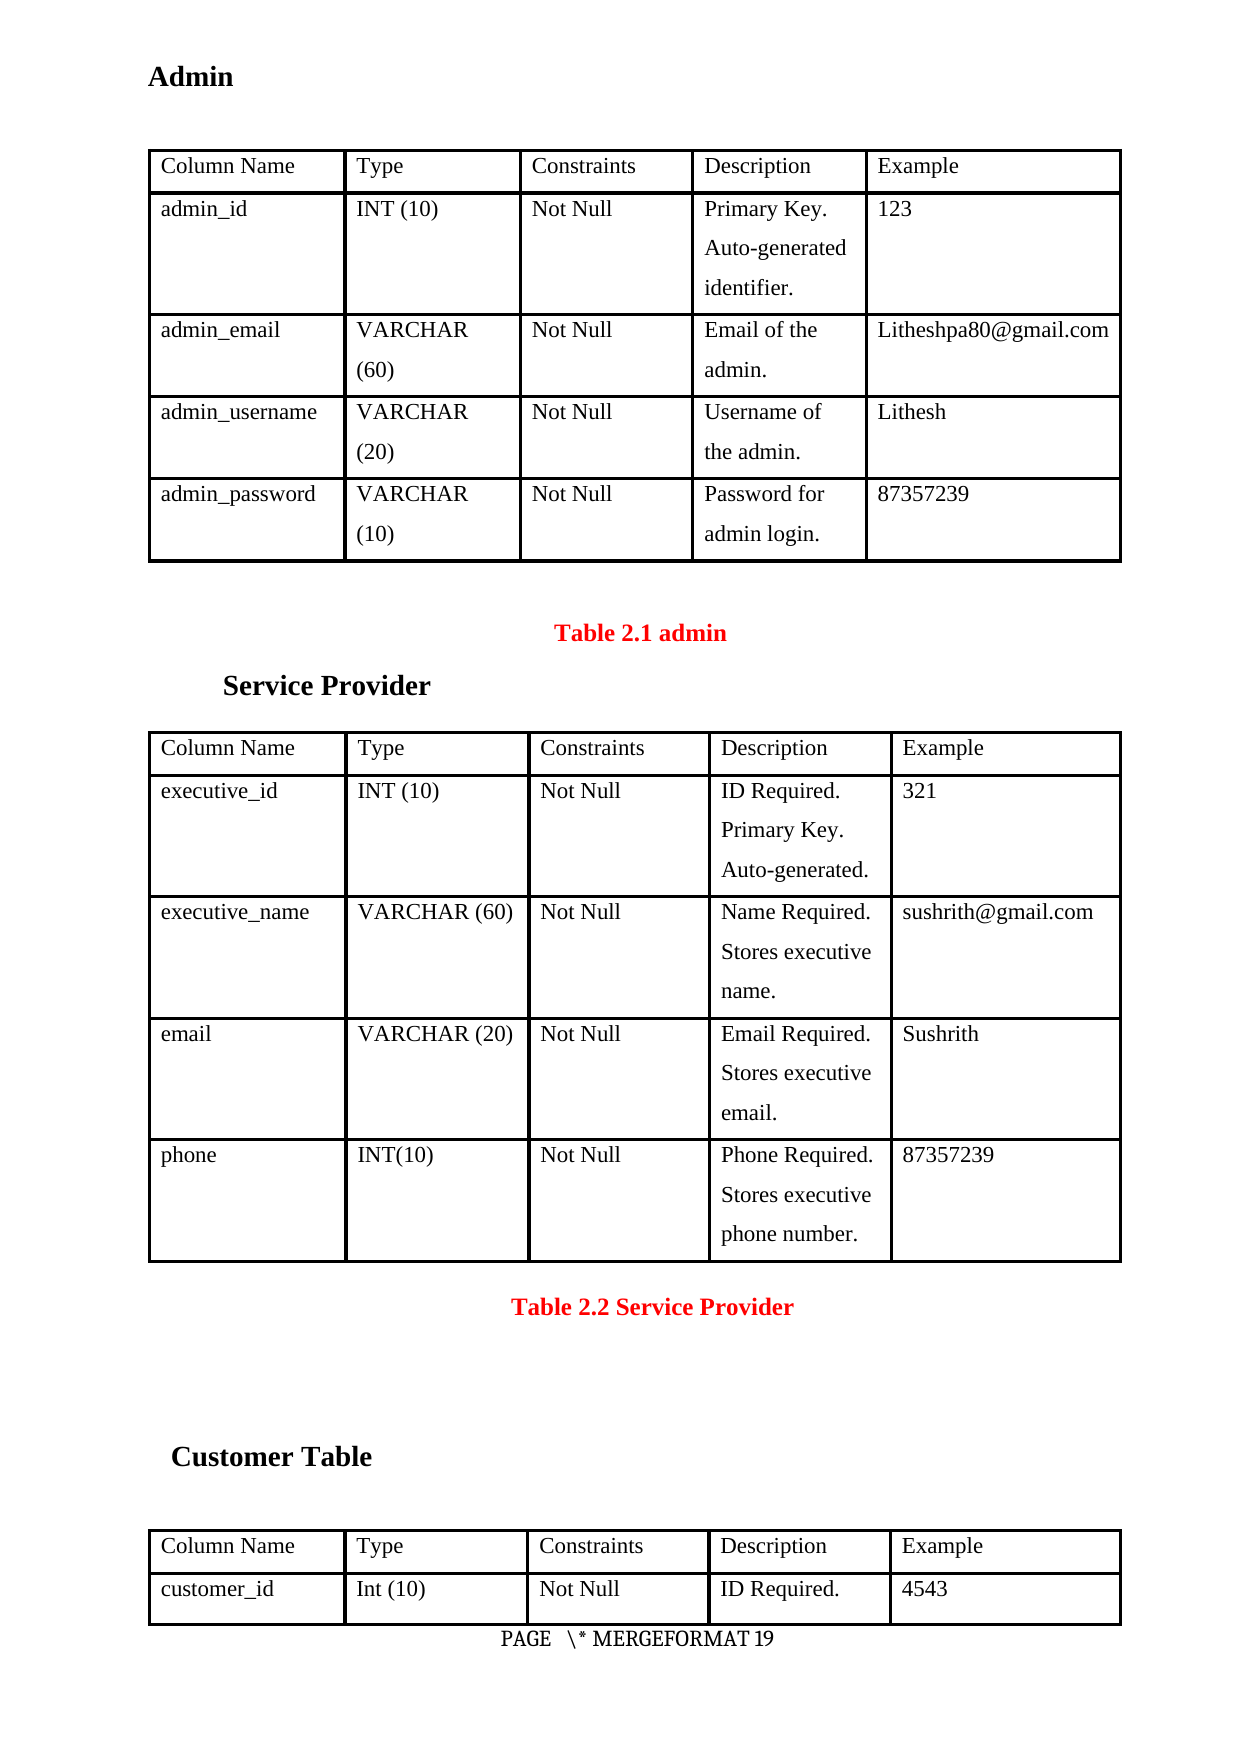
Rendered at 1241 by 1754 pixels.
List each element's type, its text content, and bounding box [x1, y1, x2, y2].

table_header Example [868, 152, 1119, 191]
table_cell email [151, 1020, 344, 1138]
table_cell VARCHAR (20) [347, 398, 519, 477]
table_cell Not Null [522, 195, 691, 313]
table_header Column Name [151, 734, 344, 773]
table_cell admin_id [151, 195, 343, 313]
table_cell 4543 [892, 1575, 1119, 1623]
table_cell sushrith@gmail.com [893, 898, 1119, 1017]
table_cell customer_id [151, 1575, 343, 1623]
table_header Constraints [529, 1532, 707, 1572]
table_cell Lithesh [868, 398, 1119, 477]
table_header Type [347, 152, 519, 191]
table_cell Not Null [531, 1141, 708, 1260]
table_header Example [892, 1532, 1119, 1572]
table_cell Phone Required. Stores executive phone number. [711, 1141, 890, 1260]
table_cell Not Null [522, 398, 691, 477]
table_cell admin_password [151, 480, 343, 559]
table_cell 321 [893, 777, 1119, 895]
table_cell Email of the admin. [694, 316, 865, 395]
table_cell VARCHAR (60) [347, 316, 519, 395]
table_cell Not Null [529, 1575, 707, 1623]
table_cell VARCHAR (60) [348, 898, 527, 1017]
table_cell 87357239 [868, 480, 1119, 559]
table_cell Sushrith [893, 1020, 1119, 1138]
text Table 2.1 admin [223, 618, 1082, 647]
table_cell 87357239 [893, 1141, 1119, 1260]
table_header Constraints [522, 152, 691, 191]
table_header Description [711, 734, 890, 773]
table_cell INT (10) [347, 195, 519, 313]
table_header Column Name [151, 152, 343, 191]
table_cell executive_name [151, 898, 344, 1017]
table_cell Not Null [531, 898, 708, 1017]
table_cell Not Null [531, 777, 708, 895]
table_header Example [893, 734, 1119, 773]
table_header Description [694, 152, 865, 191]
table_cell Primary Key. Auto-generated identifier. [694, 195, 865, 313]
table_cell INT (10) [348, 777, 527, 895]
table_cell ID Required. Primary Key. Auto-generated. [711, 777, 890, 895]
table_header Type [347, 1532, 526, 1572]
table_cell Not Null [522, 316, 691, 395]
table_cell Not Null [522, 480, 691, 559]
text Service Provider [223, 668, 1082, 702]
table_cell Name Required. Stores executive name. [711, 898, 890, 1017]
table_cell INT(10) [348, 1141, 527, 1260]
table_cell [711, 1575, 889, 1623]
subtitle Admin [148, 59, 1122, 93]
table_cell 123 [868, 195, 1119, 313]
table_cell admin_email [151, 316, 343, 395]
text Table 2.2 Service Provider [223, 1292, 1082, 1321]
table_cell admin_username [151, 398, 343, 477]
table_cell VARCHAR (20) [348, 1020, 527, 1138]
table_cell executive_id [151, 777, 344, 895]
table_cell Password for admin login. [694, 480, 865, 559]
table_header Description [711, 1532, 889, 1572]
table_header Type [348, 734, 527, 773]
table_cell Username of the admin. [694, 398, 865, 477]
table_cell VARCHAR (10) [347, 480, 519, 559]
table_cell Int (10) [347, 1575, 526, 1623]
table_cell Email Required. Stores executive email. [711, 1020, 890, 1138]
table_cell Not Null [531, 1020, 708, 1138]
table_header Column Name [151, 1532, 343, 1572]
table_header Constraints [531, 734, 708, 773]
table_cell phone [151, 1141, 344, 1260]
subtitle Customer Table [171, 1439, 1122, 1473]
table_cell Litheshpa80@gmail.com [868, 316, 1119, 395]
